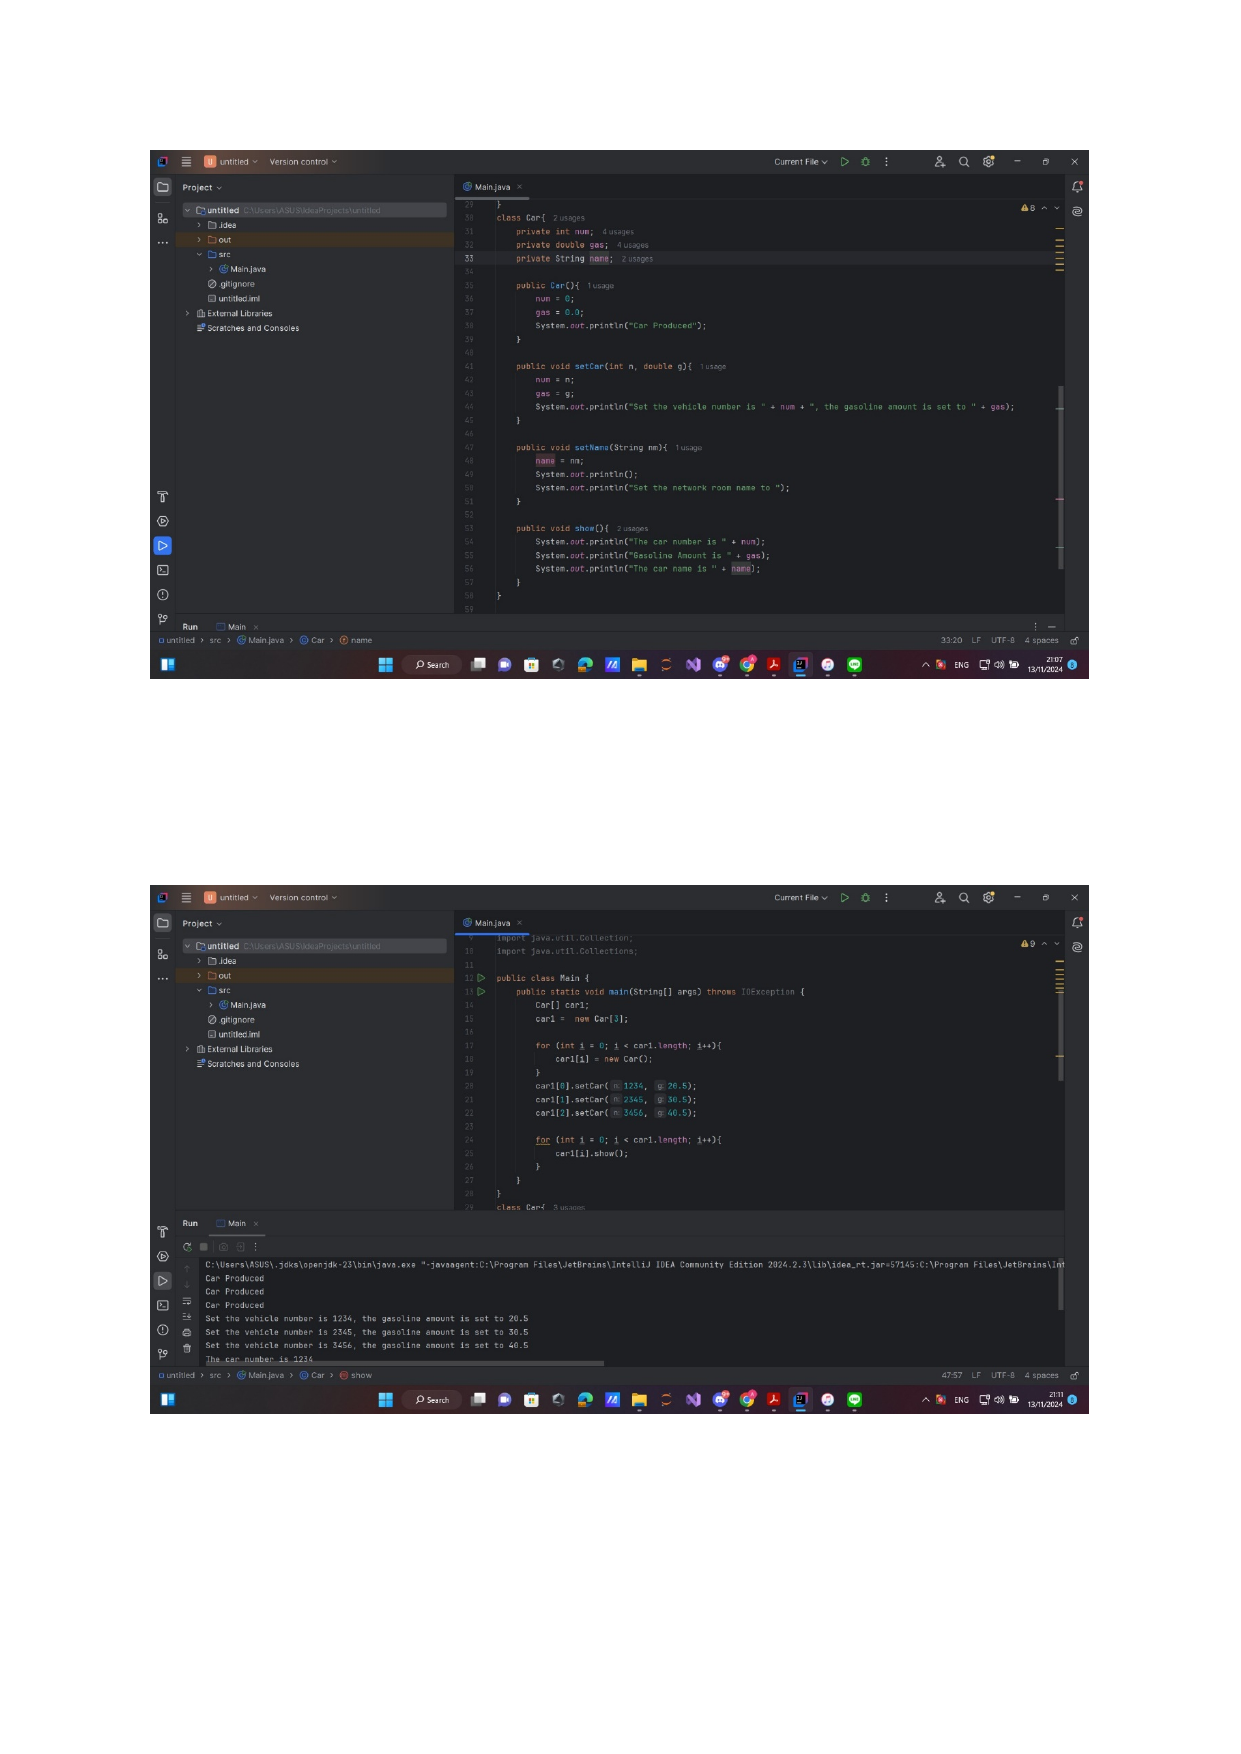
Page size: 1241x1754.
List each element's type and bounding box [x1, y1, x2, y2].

picture [150, 150, 1089, 679]
picture [150, 885, 1089, 1414]
